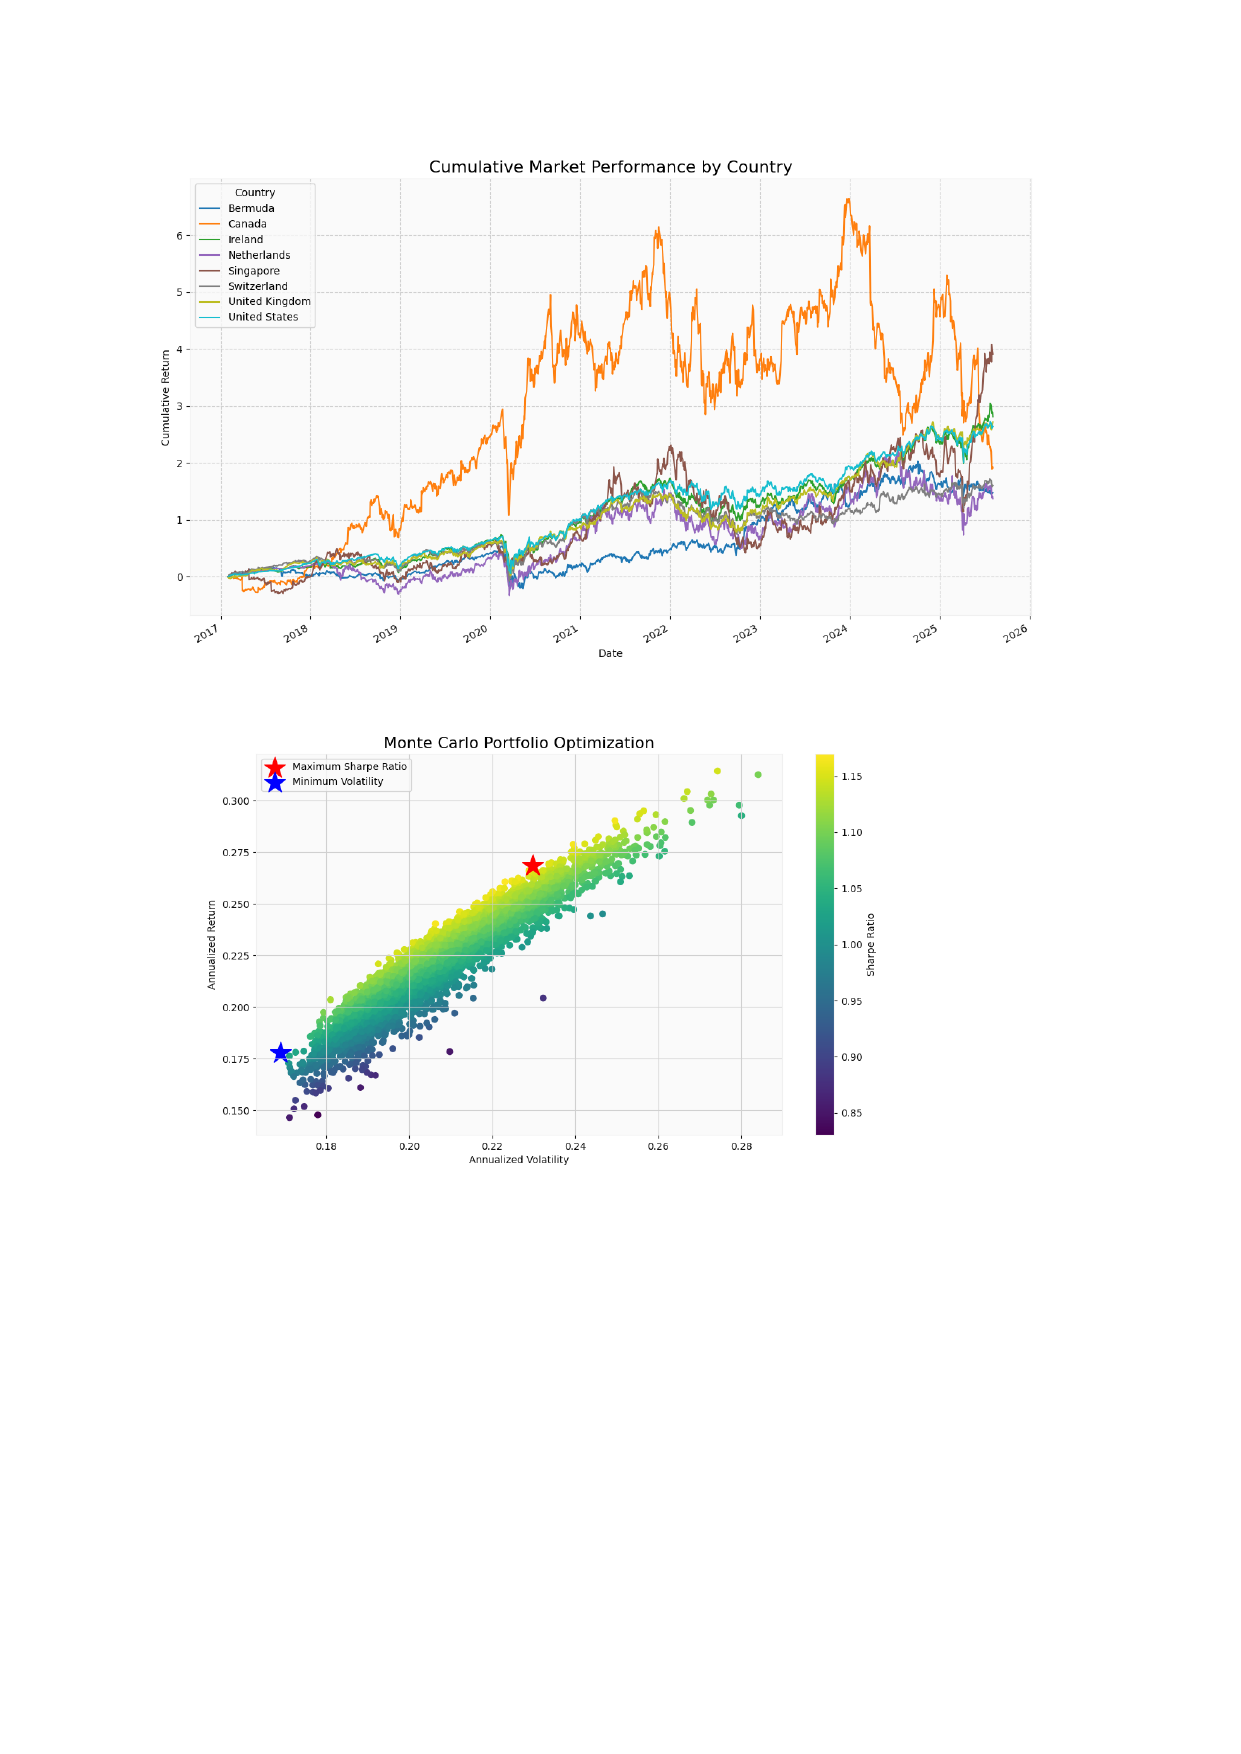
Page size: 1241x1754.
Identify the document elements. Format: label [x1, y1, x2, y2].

picture [150, 694, 998, 1189]
picture [150, 150, 1042, 670]
